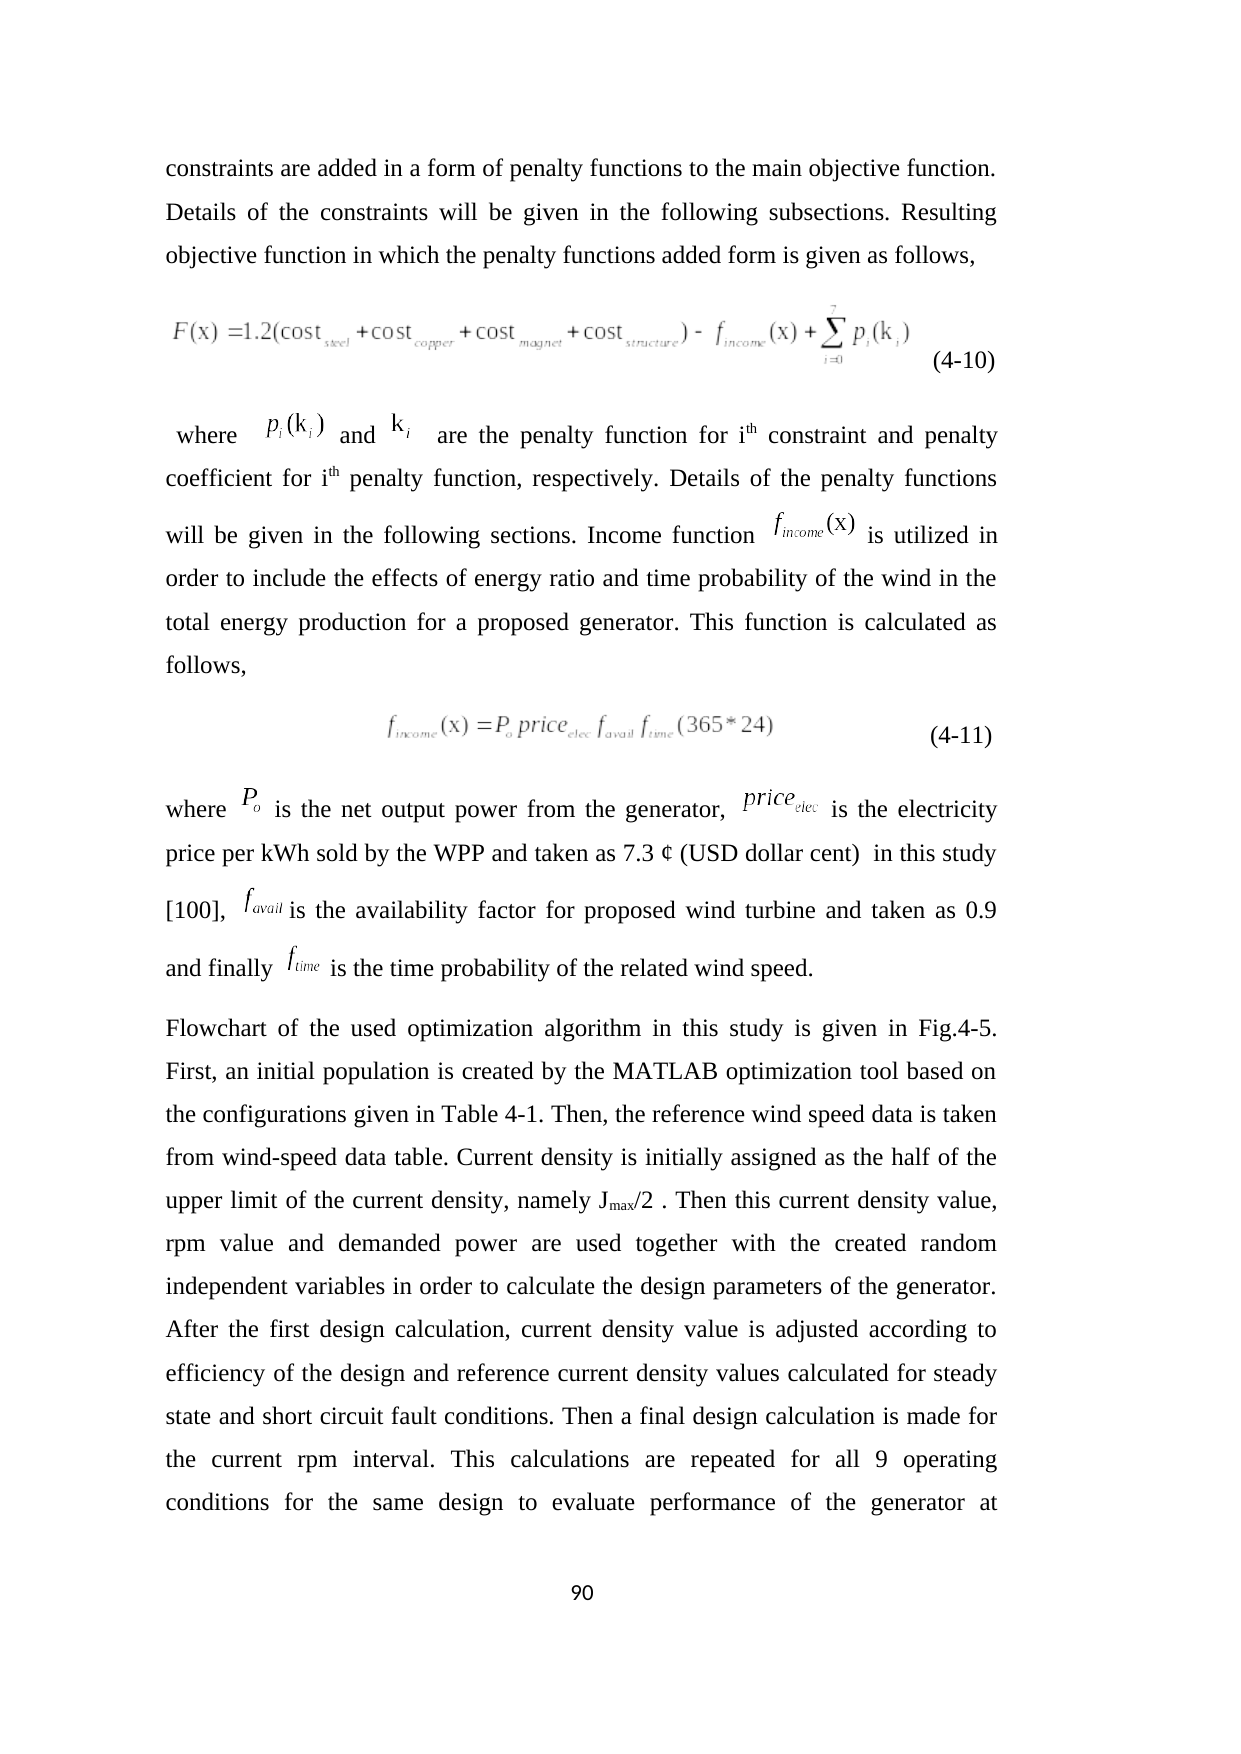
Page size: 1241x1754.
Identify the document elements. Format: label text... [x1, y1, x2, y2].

text where is the net output power from the generator, is the electricity price per kWh sold by the WPP and taken as 7.3 ¢ (USD dollar cent) in this study [100], is the availability factor for proposed wind turbine and taken as 0.9 and finally is the time probability of the related wind speed. [165, 780, 998, 982]
text (4-10) [165, 299, 998, 374]
text where and are the penalty function for ith constraint and penalty coefficient for ith penalty function, respectively. Details of the penalty functions will be given in the following sections. Income function is utilized in order to include the effects of energy ratio and time probability of the wind in the total energy production for a proposed generator. This function is calculated as follows, [165, 405, 998, 678]
text (4-11) [165, 709, 998, 749]
